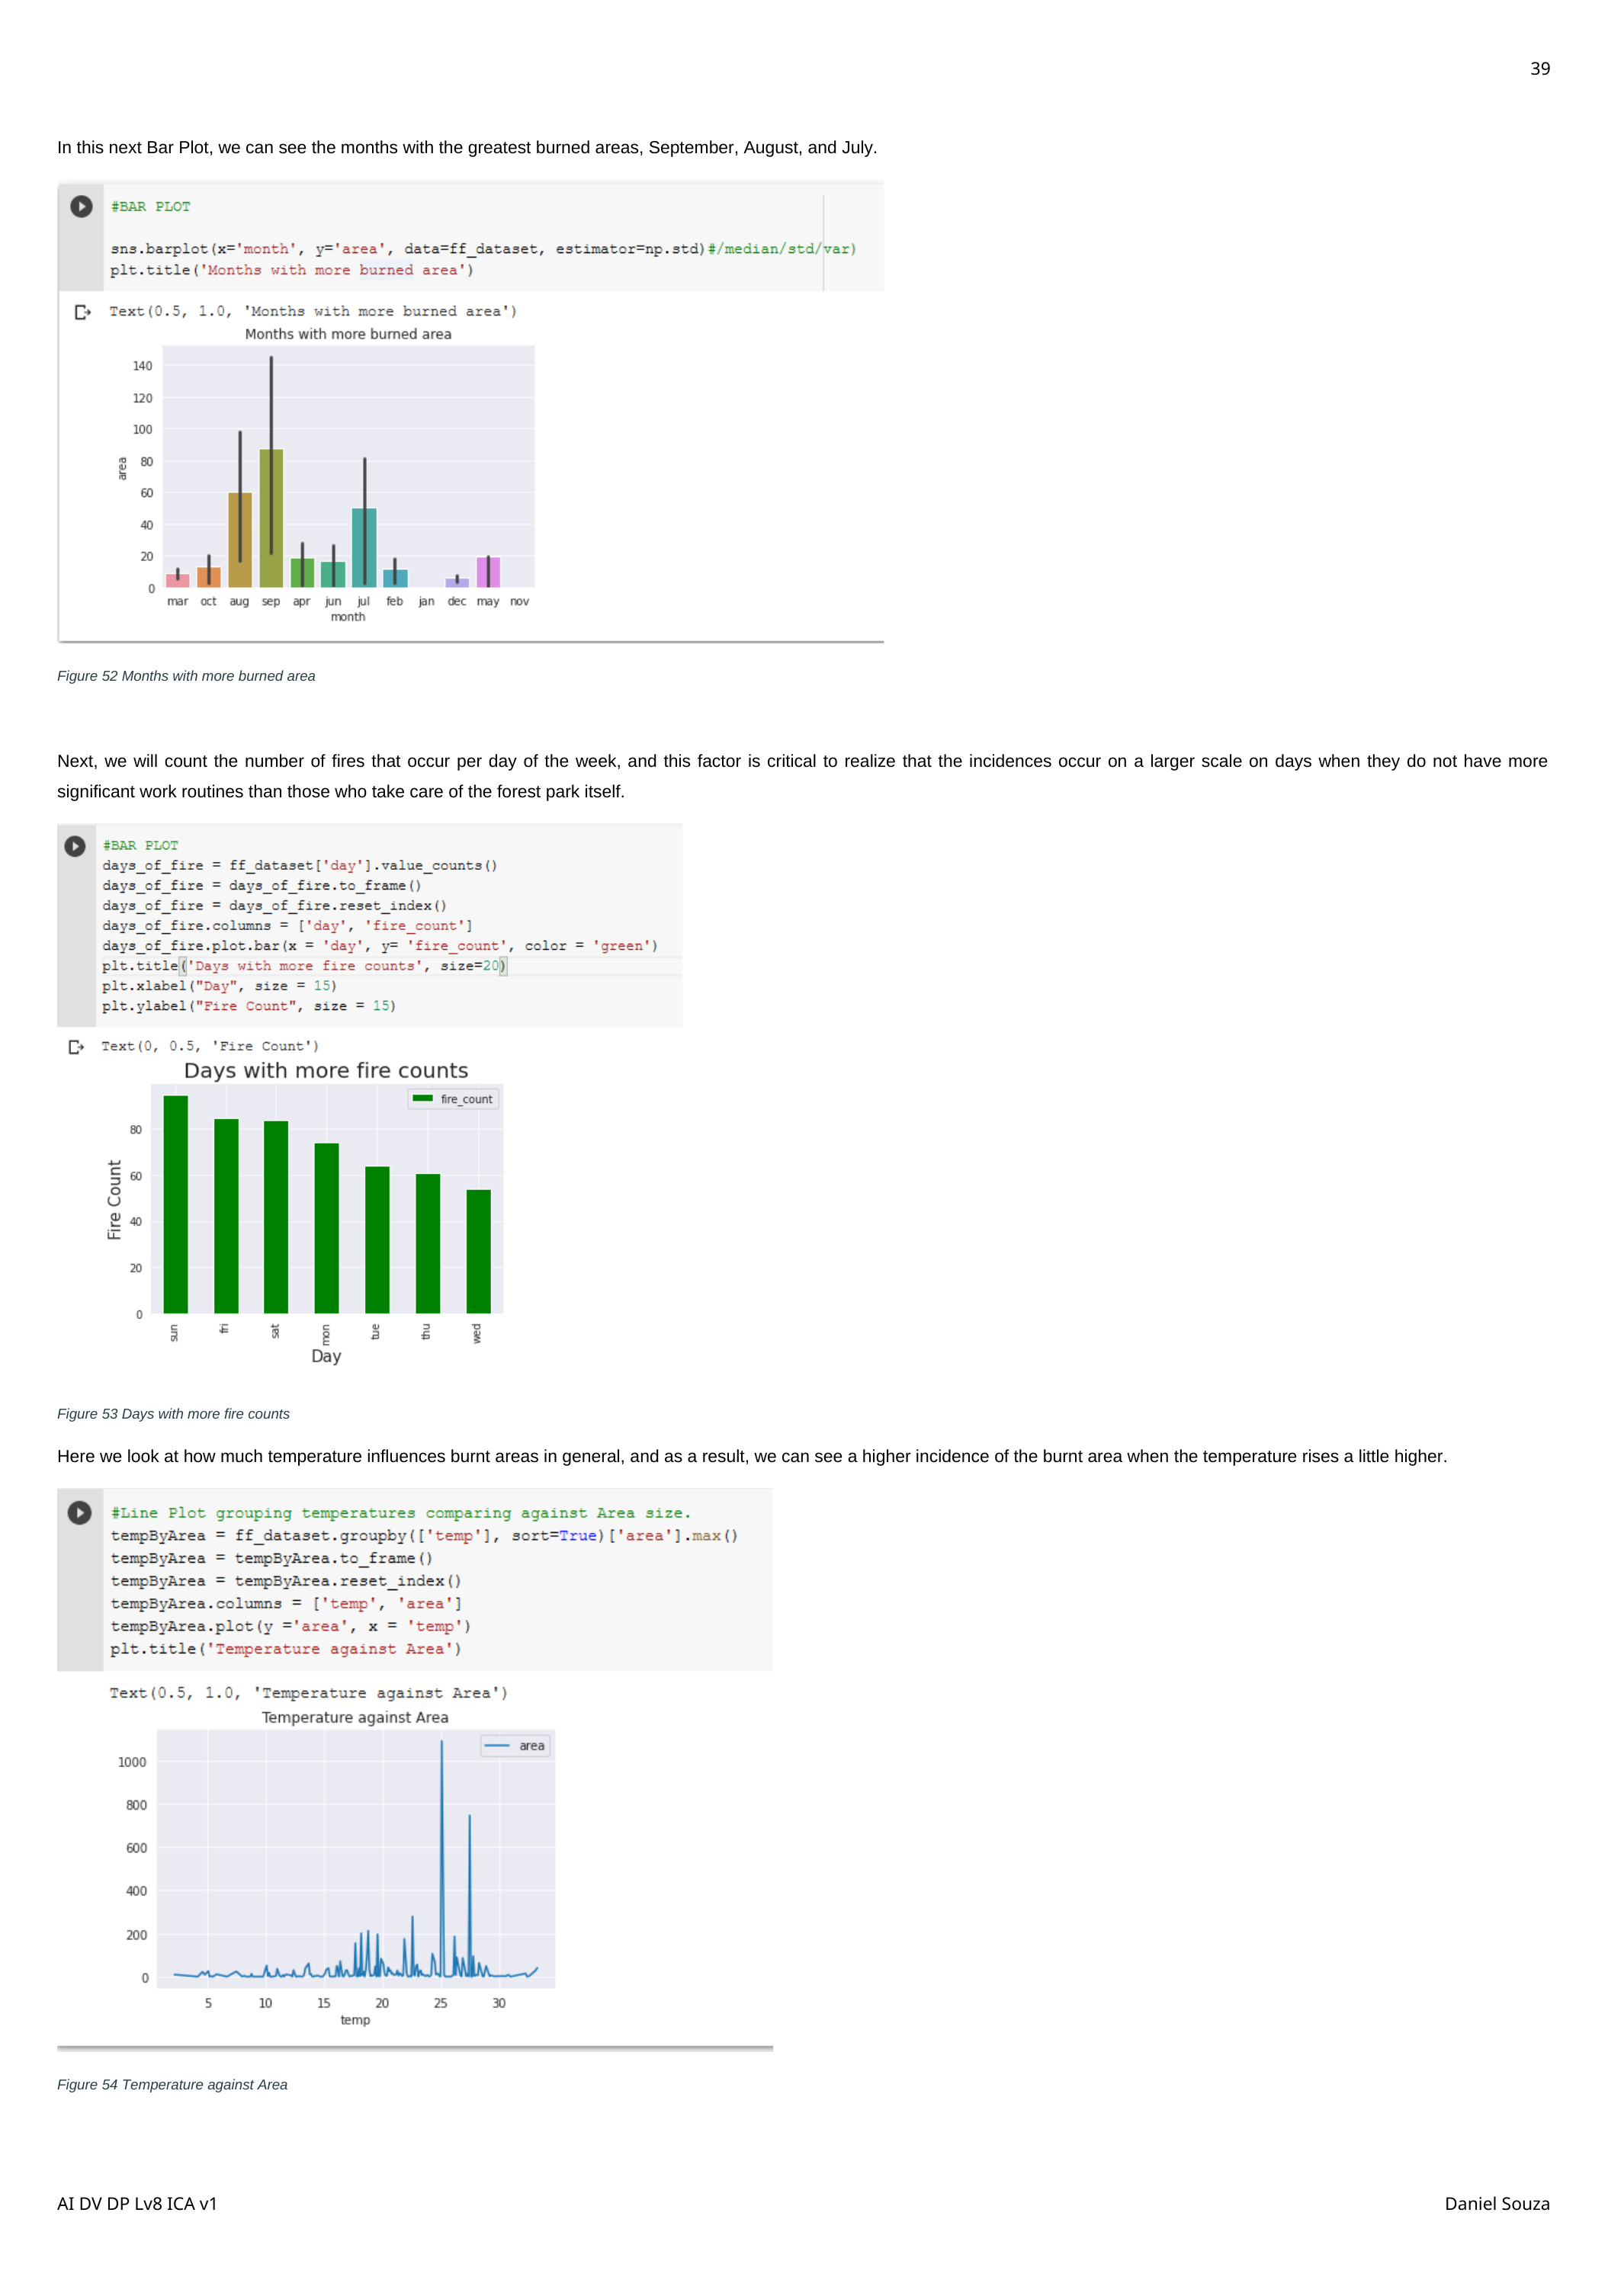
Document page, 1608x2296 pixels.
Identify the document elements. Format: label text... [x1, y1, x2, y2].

text In this next Bar Plot, we can see the months with the greatest burned areas, September, August, and July. [57, 137, 1550, 157]
text Here we look at how much temperature influences burnt areas in general, and as a result, we can see a higher incidence of the burnt area when the temperature rises a little higher. [57, 1446, 1550, 1466]
text Next, we will count the number of fires that occur per day of the week, and this factor is critical to realize that the incidences occur on a larger scale on days when they do not have more significant work routines than those who take care of the forest park itself. [57, 751, 1550, 801]
picture [57, 1488, 774, 2052]
picture [57, 823, 683, 1381]
picture [57, 180, 884, 643]
